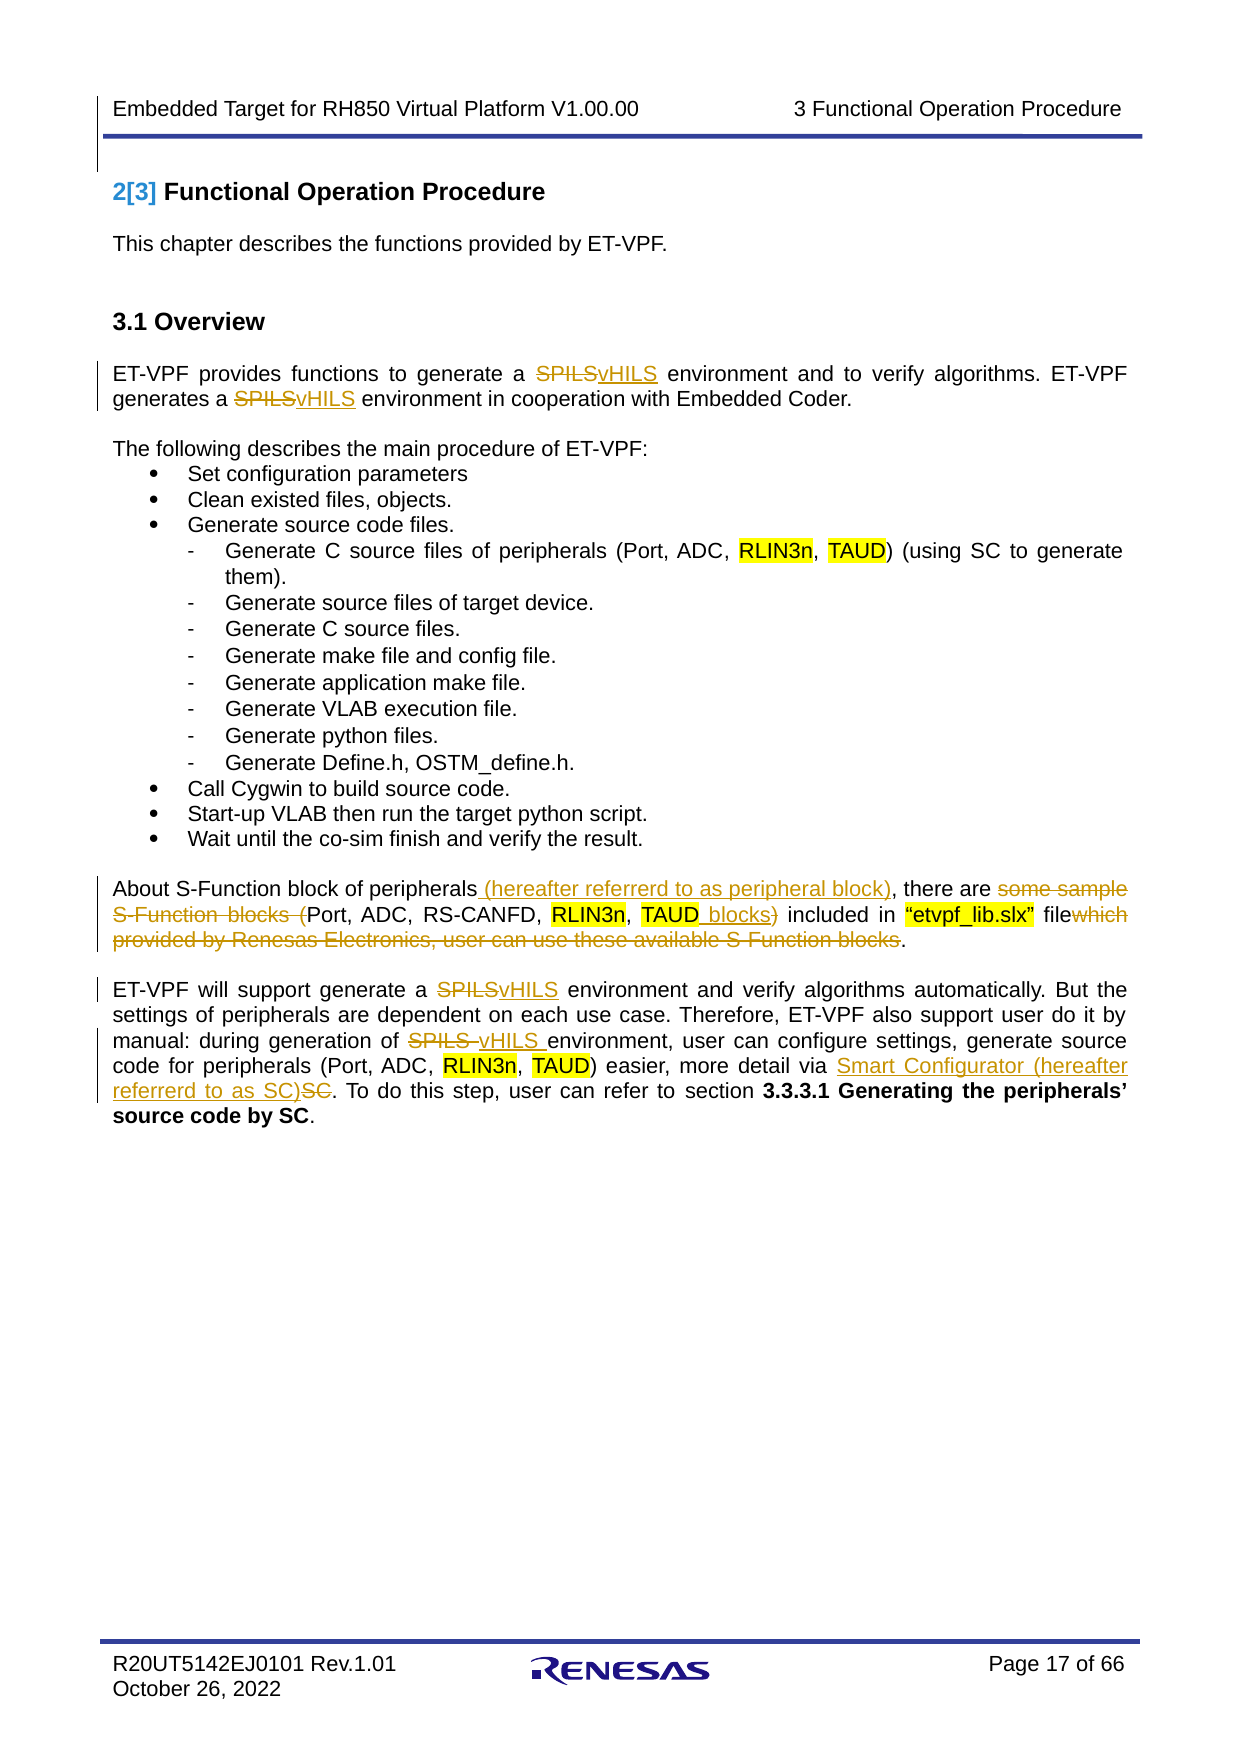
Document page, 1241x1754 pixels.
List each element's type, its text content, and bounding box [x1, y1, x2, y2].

list Generate source files of target device. [187, 589, 1123, 616]
text The following describes the main procedure of ET-VPF: [112, 436, 1123, 461]
list Generate C source files. [187, 616, 1123, 642]
text This chapter describes the functions provided by ET-VPF. [112, 231, 1128, 256]
text ET-VPF will support generate a environment and verify algorithms automatically. But the settings of peripherals are dependent on each use case. Therefore, ET-VPF also support user do it by manual: during generation of environment, user can configure settings, generate source code for peripherals (Port, ADC, RLIN3n, TAUD) easier, more detail via . To do this step, user can refer to section 3.3.3.1 Generating the peripherals’ source code by SC. [112, 977, 1128, 1128]
list Generate python files. [187, 722, 1123, 749]
list Clean existed files, objects. [150, 487, 1123, 512]
text ET-VPF provides functions to generate a environment and to verify algorithms. ET-VPF generates a environment in cooperation with Embedded Coder. [112, 361, 1128, 411]
list Start-up VLAB then run the target python script. [150, 801, 1123, 826]
list Call Cygwin to build source code. [150, 776, 1123, 801]
list Generate application make file. [187, 669, 1123, 696]
list Wait until the co-sim finish and verify the result. [150, 826, 1123, 851]
list Generate C source files of peripherals (Port, ADC, RLIN3n, TAUD) (using SC to generate them). [187, 537, 1123, 589]
list Generate Define.h, OSTM_define.h. [187, 749, 1123, 776]
list Generate make file and config file. [187, 642, 1123, 669]
list Generate VLAB execution file. [187, 696, 1123, 722]
list Generate source code files. [150, 512, 1123, 537]
subtitle Functional Operation Procedure [112, 177, 1128, 206]
list Set configuration parameters [150, 461, 1123, 487]
subtitle 3.1 Overview [112, 307, 1106, 335]
text About S-Function block of peripherals, there are Port, ADC, RS-CANFD, RLIN3n, TAUD included in “etvpf_lib.slx” file. [112, 876, 1128, 952]
